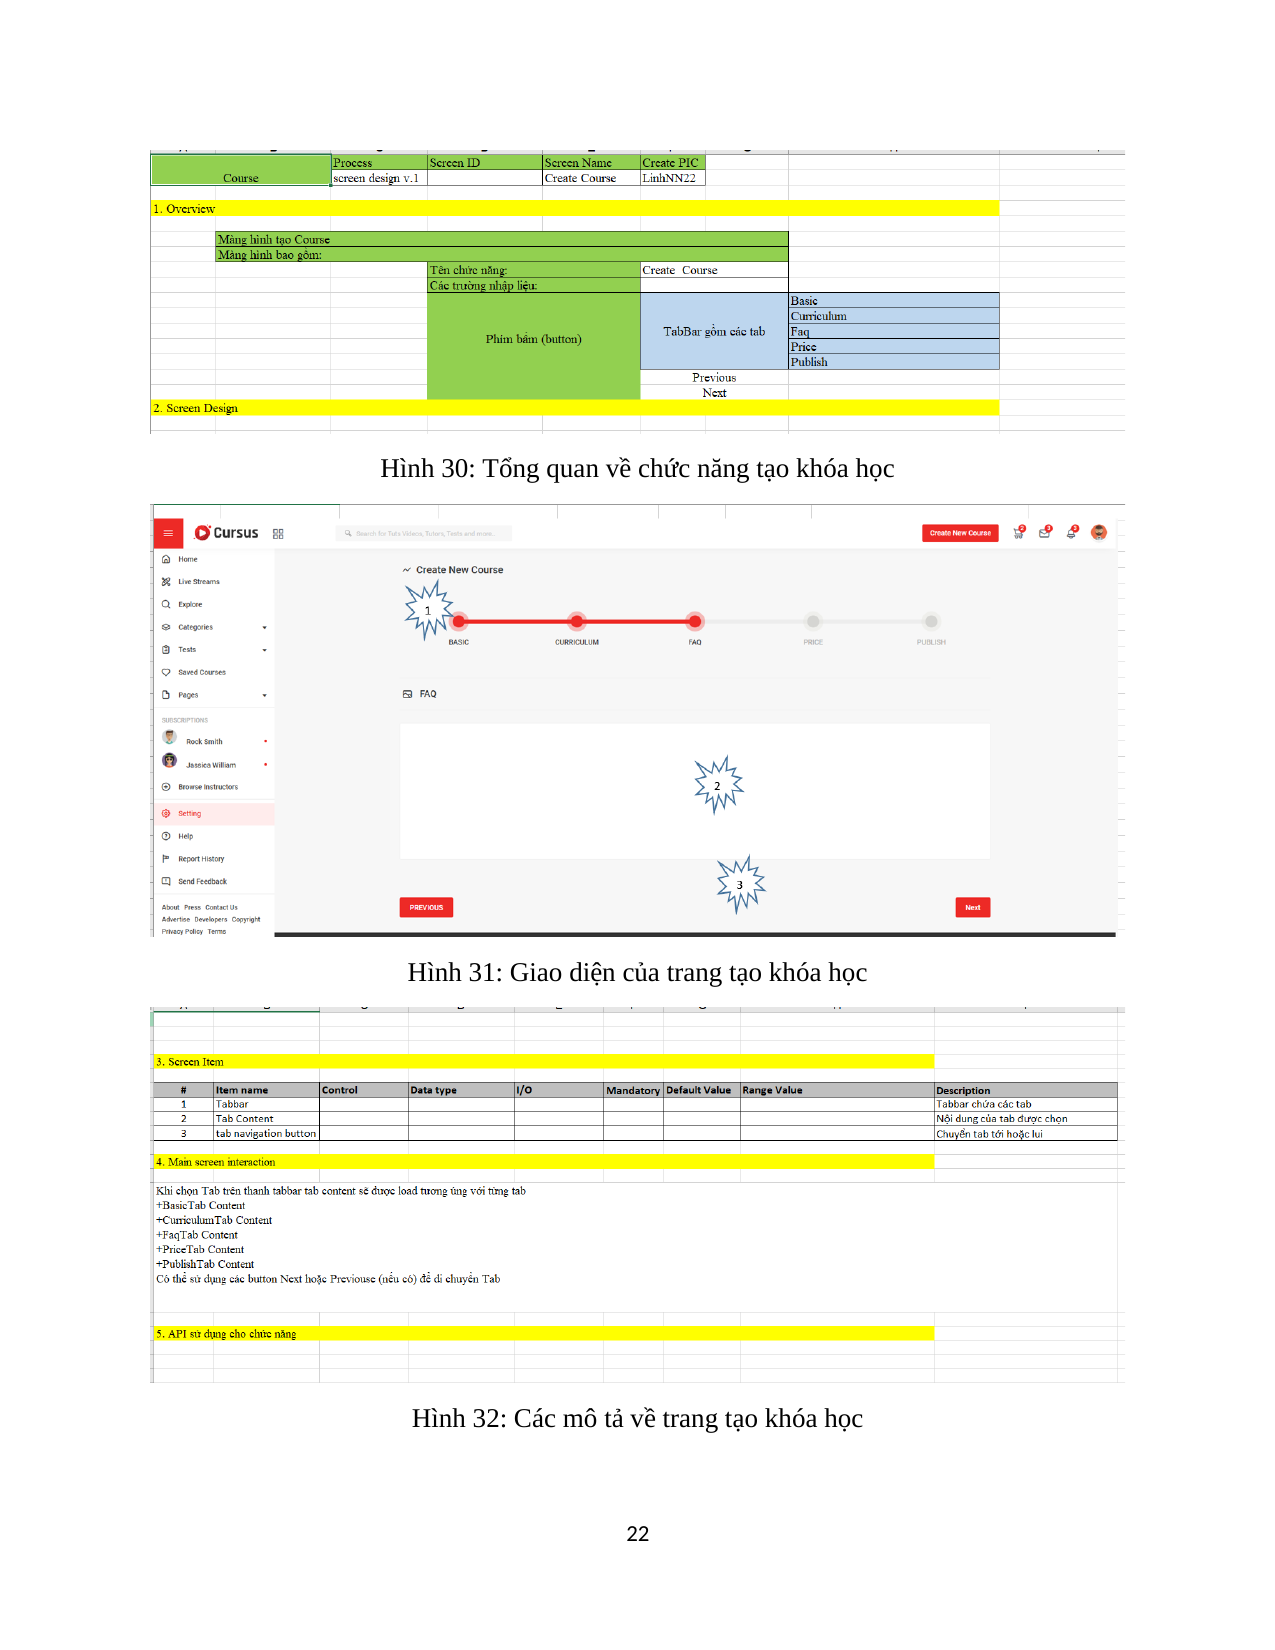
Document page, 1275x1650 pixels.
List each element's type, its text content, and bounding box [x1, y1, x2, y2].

text Hình 31: Giao diện của trang tạo khóa học [150, 956, 1125, 987]
text Hình 30: Tổng quan về chức năng tạo khóa học [150, 452, 1125, 483]
picture [150, 1007, 1125, 1383]
text Hình 32: Các mô tả về trang tạo khóa học [150, 1402, 1125, 1433]
picture [150, 504, 1125, 937]
picture [150, 150, 1125, 434]
